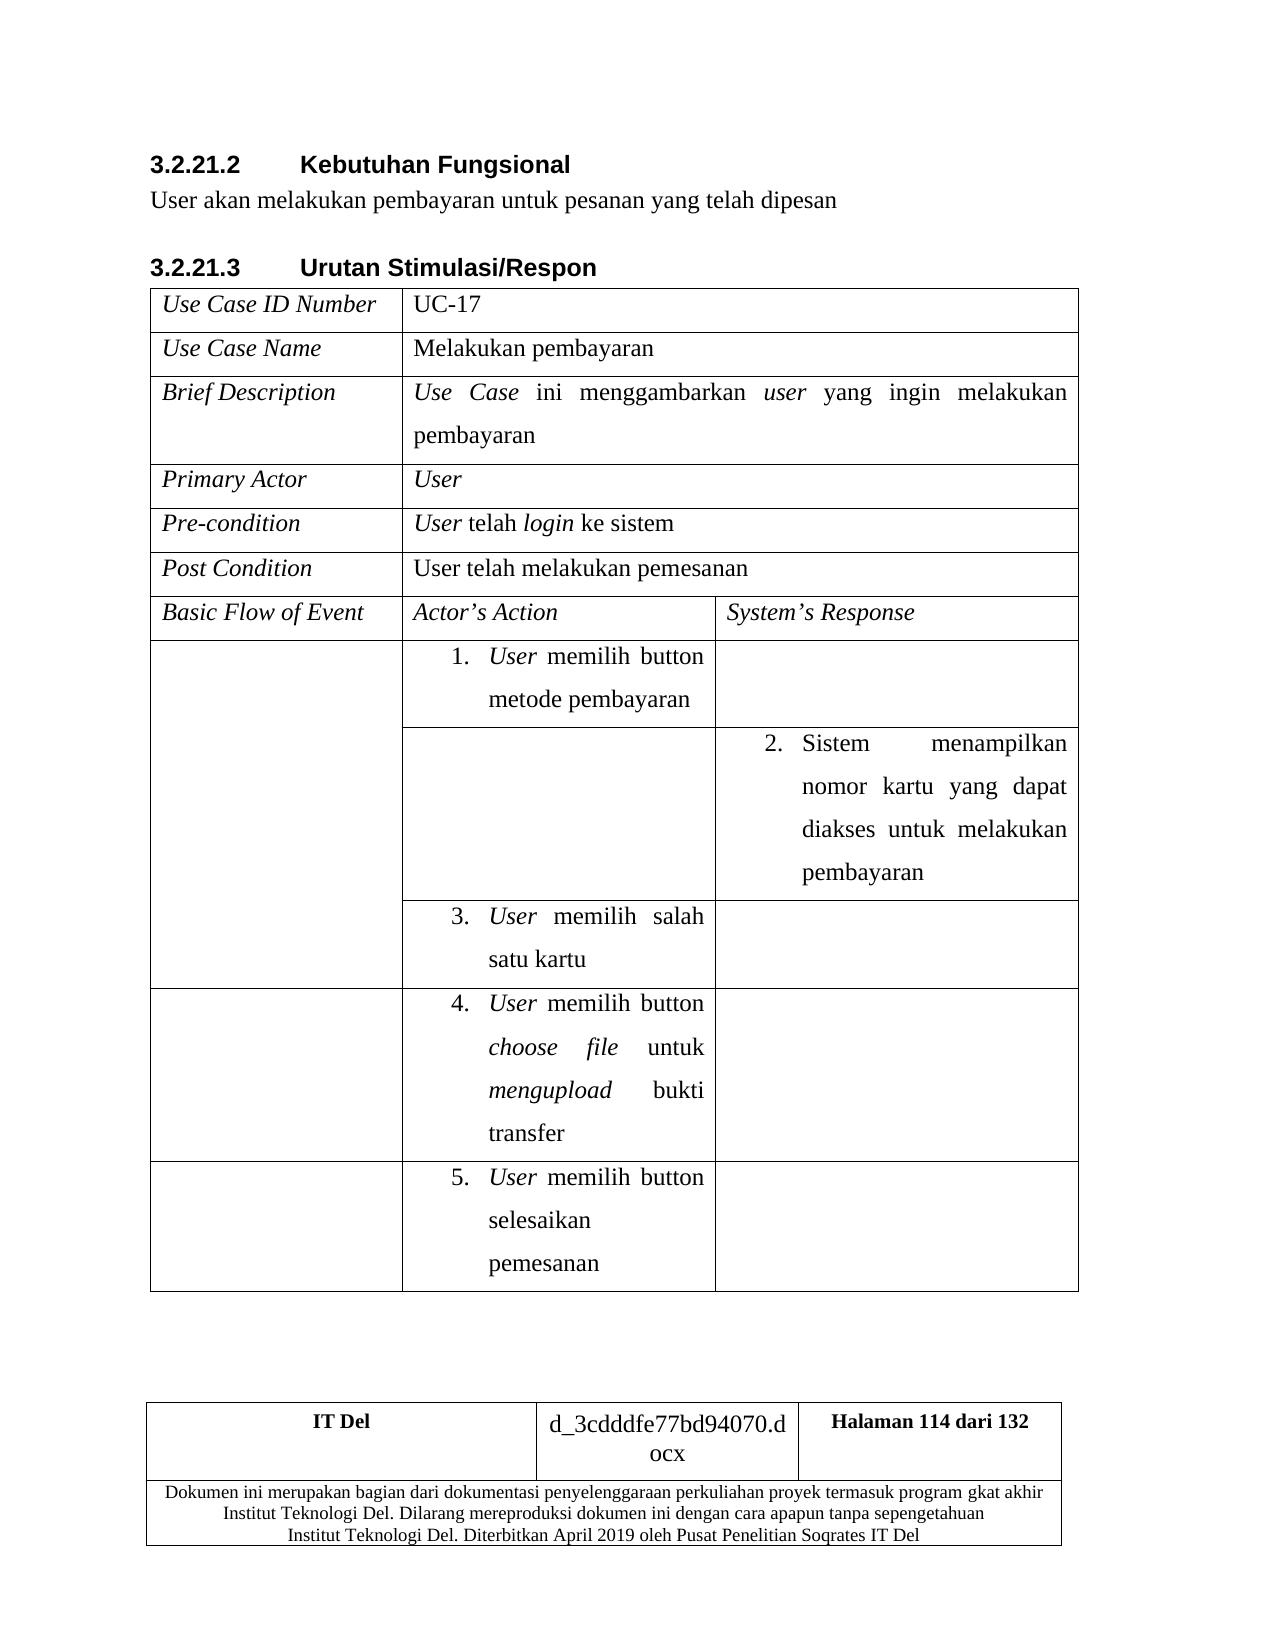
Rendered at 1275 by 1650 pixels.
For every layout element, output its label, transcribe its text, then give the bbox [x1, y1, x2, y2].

table_cell User memilih button choose file untuk mengupload bukti transfer [403, 989, 715, 1161]
table_cell Actor’s Action [403, 597, 715, 640]
table_cell Pre-condition [151, 509, 402, 552]
subtitle Urutan Stimulasi/Respon [150, 253, 1125, 282]
table_cell Post Condition [151, 553, 402, 596]
text User akan melakukan pembayaran untuk pesanan yang telah dipesan [150, 185, 1125, 214]
table_cell Melakukan pembayaran [403, 333, 1078, 376]
table_cell Sistem menampilkan nomor kartu yang dapat diakses untuk melakukan pembayaran [716, 728, 1078, 900]
table_cell [403, 728, 715, 900]
table_cell User memilih salah satu kartu [403, 901, 715, 987]
table_cell User memilih button selesaikan pemesanan [403, 1162, 715, 1291]
table_cell Use Case ini menggambarkan user yang ingin melakukan pembayaran [403, 377, 1078, 463]
table_cell [716, 989, 1078, 1161]
table_cell [151, 641, 402, 987]
table_cell Basic Flow of Event [151, 597, 402, 640]
table_cell [716, 901, 1078, 987]
subtitle Kebutuhan Fungsional [150, 150, 1125, 179]
table_cell Use Case Name [151, 333, 402, 376]
table_cell User telah melakukan pemesanan [403, 553, 1078, 596]
table_header UC-17 [403, 289, 1078, 332]
table_cell Primary Actor [151, 465, 402, 507]
table_cell [716, 641, 1078, 727]
table_cell [151, 989, 402, 1161]
table_cell [716, 1162, 1078, 1291]
table_header Use Case ID Number [151, 289, 402, 332]
table_cell System’s Response [716, 597, 1078, 640]
table_cell User telah login ke sistem [403, 509, 1078, 552]
table_cell User memilih button metode pembayaran [403, 641, 715, 727]
table_cell [151, 1162, 402, 1291]
table_cell Brief Description [151, 377, 402, 463]
table_cell User [403, 465, 1078, 507]
